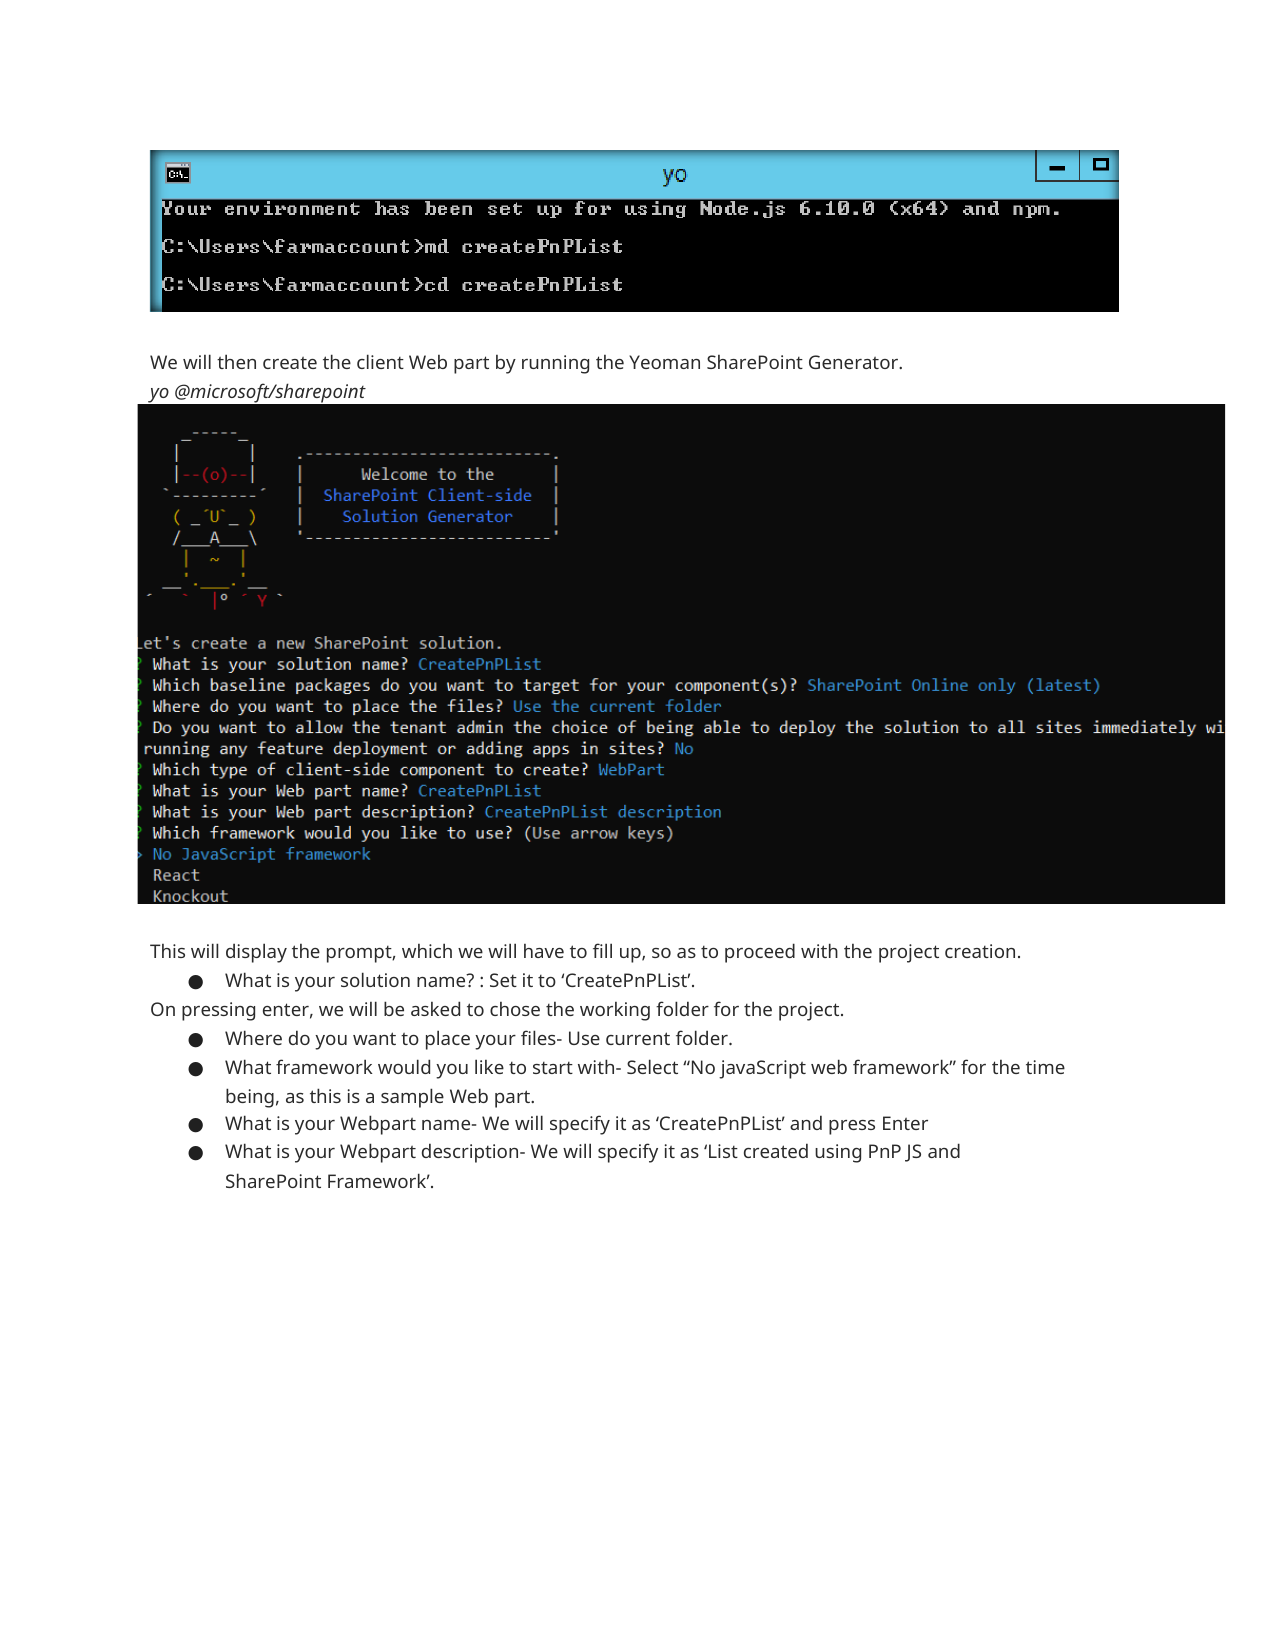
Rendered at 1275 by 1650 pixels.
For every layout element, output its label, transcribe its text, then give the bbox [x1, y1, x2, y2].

list What is your Webpart description- We will specify it as ‘List created using PnP JS and SharePoint Framework’. [187, 1139, 1030, 1193]
picture [149, 150, 1119, 312]
text yo @microsoft/sharepoint [150, 378, 1225, 404]
text We will then create the client Web part by running the Yeoman SharePoint Generator. [150, 349, 1225, 375]
text This will display the prompt, which we will have to fill up, so as to proceed with the project creation. [150, 938, 1225, 963]
text On pressing enter, we will be asked to chose the working folder for the project. [150, 996, 1225, 1022]
list What framework would you like to start with- Select “No javaScript web framework” for the time being, as this is a sample Web part. [187, 1054, 1091, 1109]
list Where do you want to place your files- Use current folder. [187, 1025, 1225, 1051]
list What is your solution name? : Set it to ‘CreatePnPList’. [187, 967, 1225, 993]
picture [137, 404, 1225, 904]
list What is your Webpart name- We will specify it as ‘CreatePnPList’ and press Enter [187, 1112, 1225, 1135]
